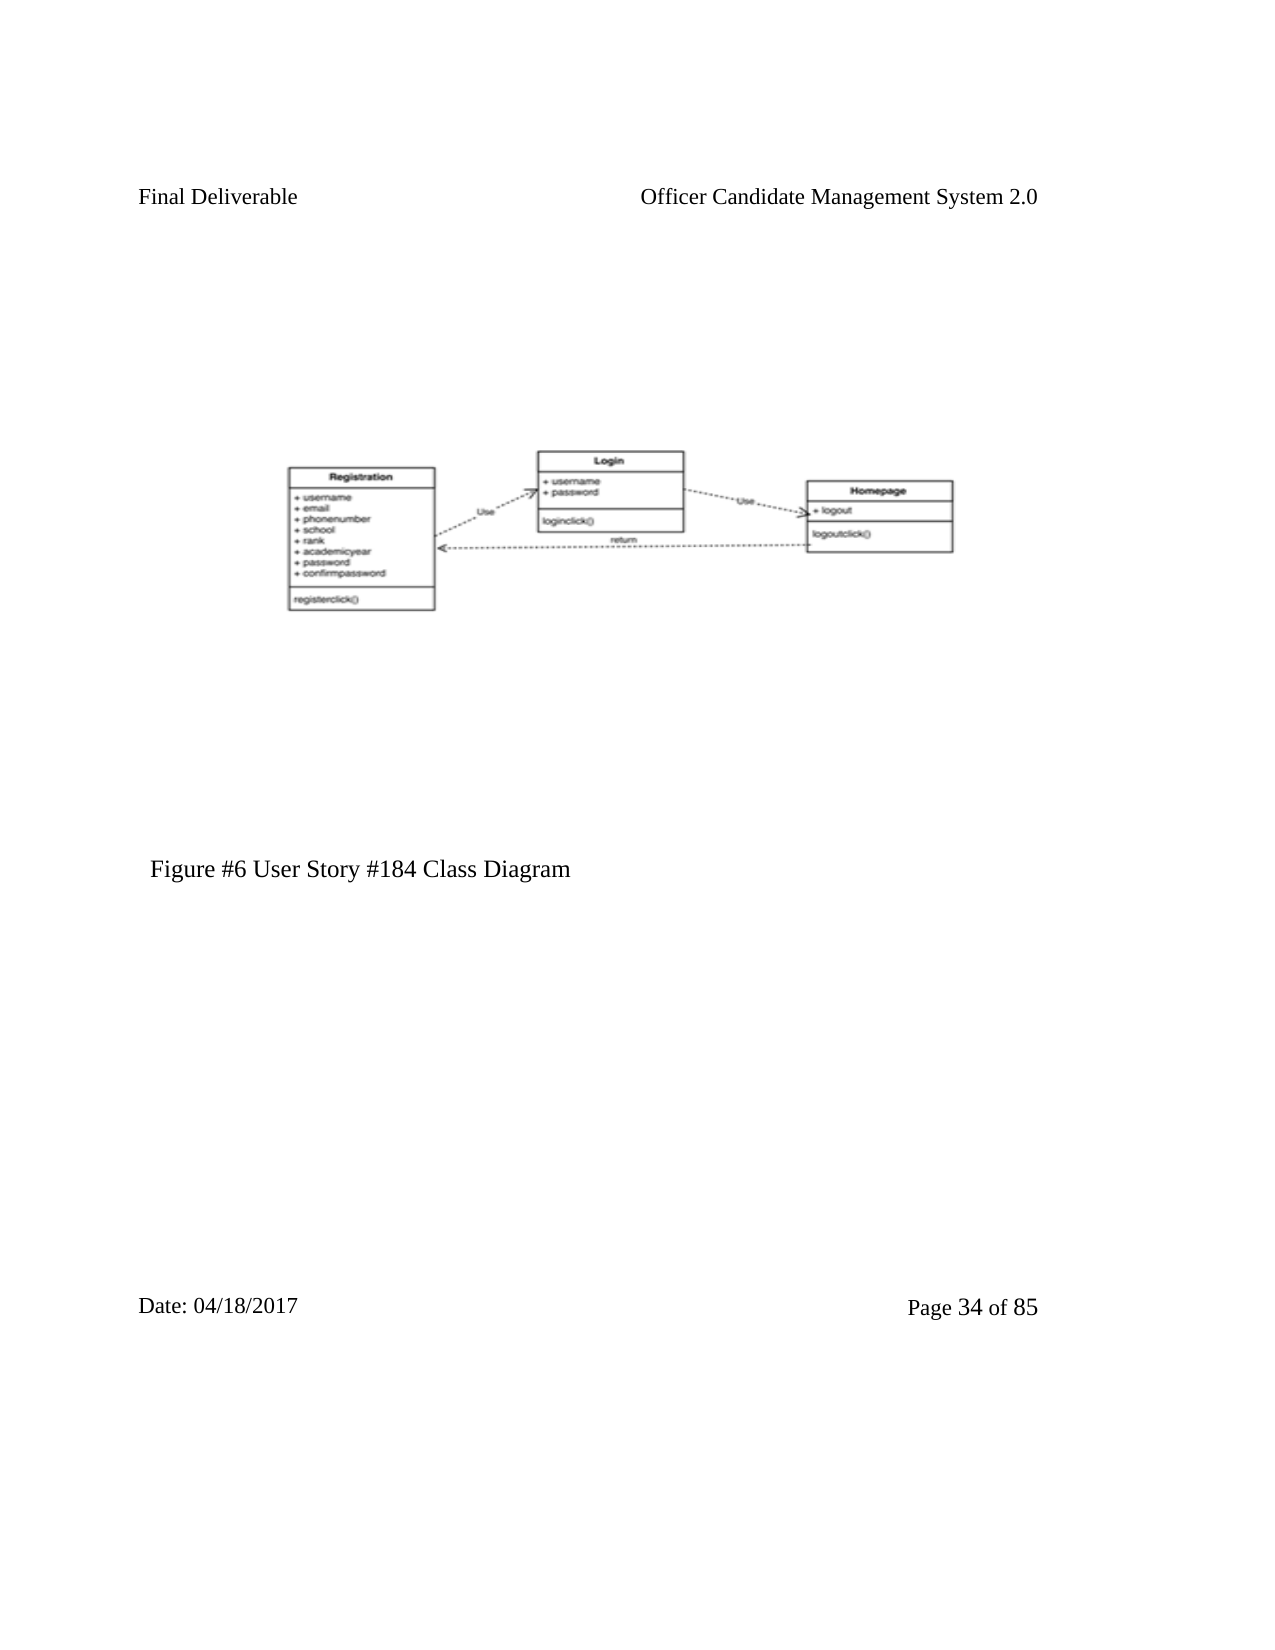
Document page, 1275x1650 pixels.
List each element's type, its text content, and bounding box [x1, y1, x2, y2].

picture [150, 313, 1163, 797]
text Figure #6 User Story #184 Class Diagram [150, 854, 1125, 883]
